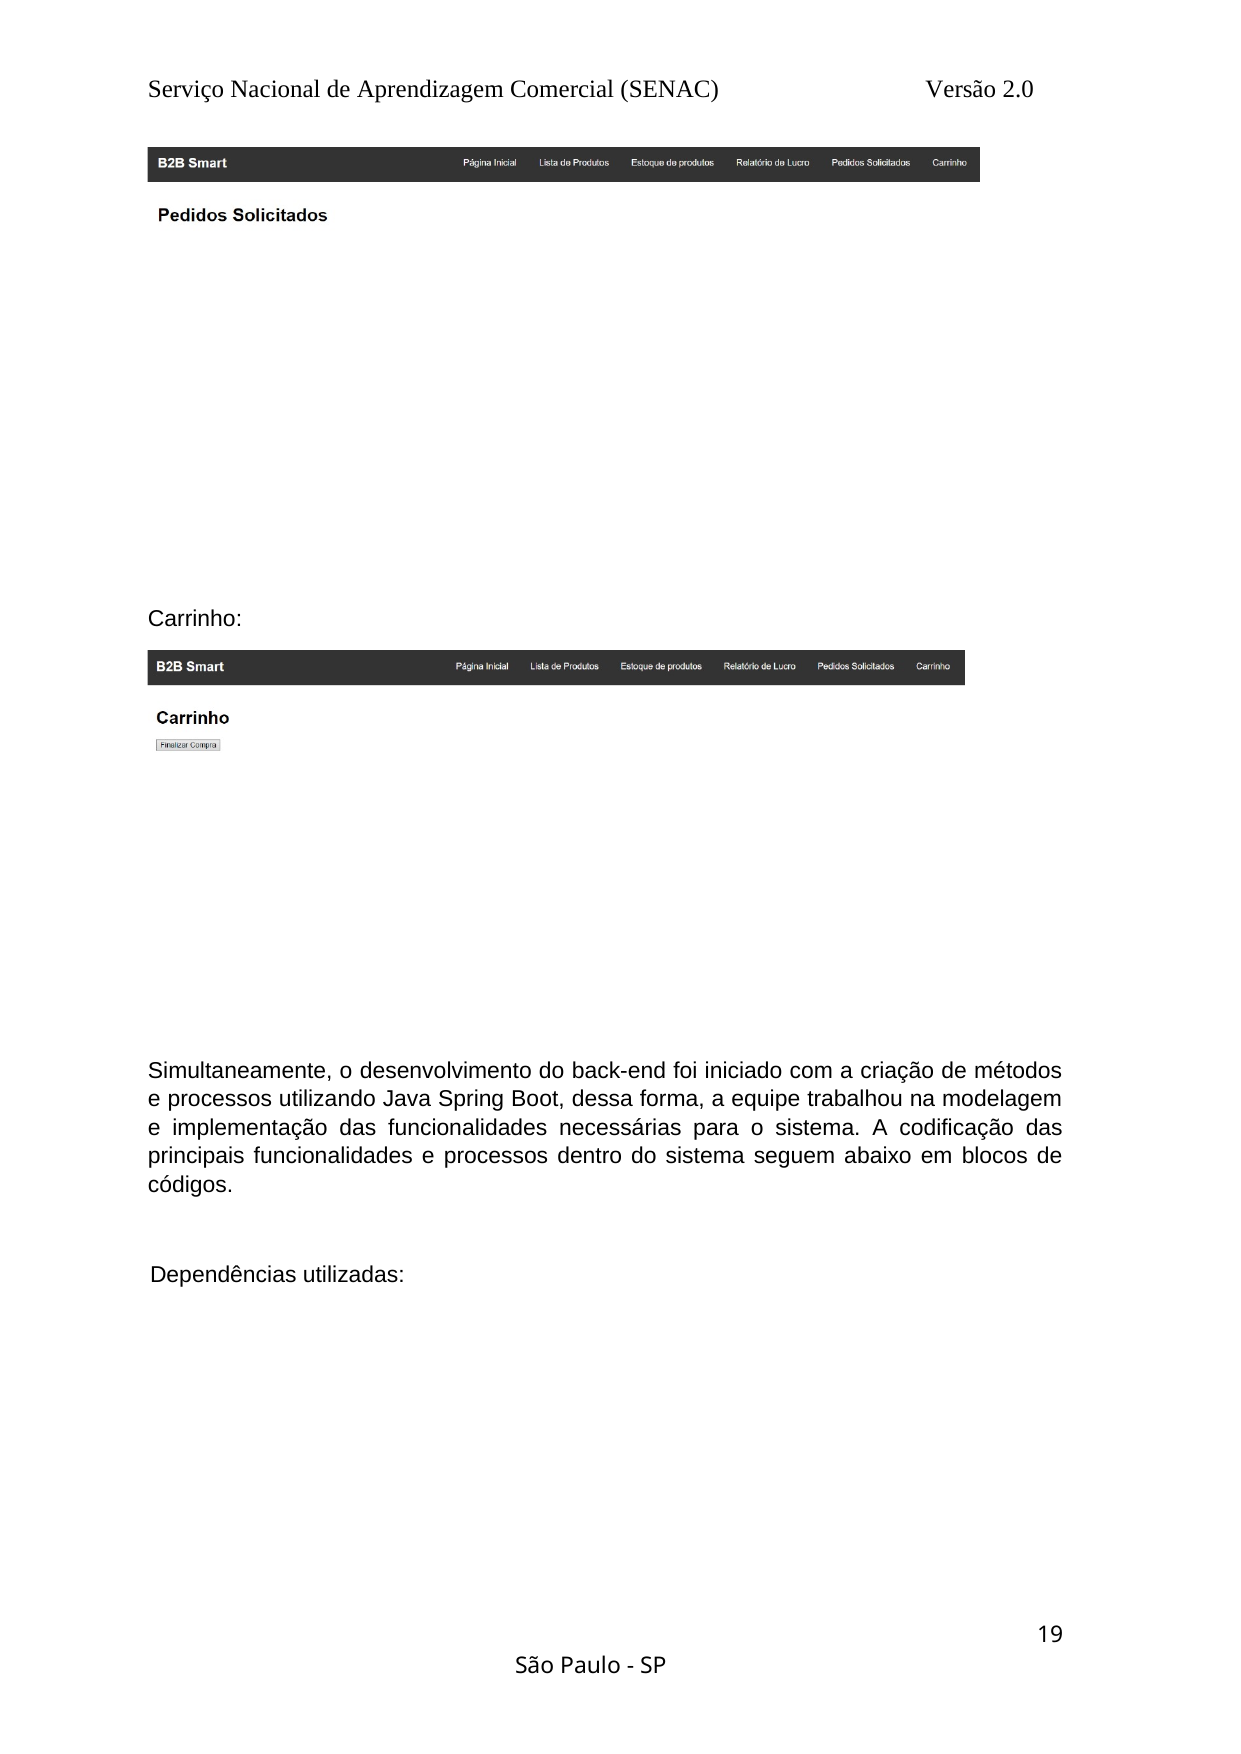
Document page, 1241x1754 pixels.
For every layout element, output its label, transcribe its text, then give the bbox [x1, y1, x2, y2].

text Simultaneamente, o desenvolvimento do back-end foi iniciado com a criação de métodos e processos utilizando Java Spring Boot, dessa forma, a equipe trabalhou na modelagem e implementação das funcionalidades necessárias para o sistema. A codificação das principais funcionalidades e processos dentro do sistema seguem abaixo em blocos de códigos. [148, 1057, 1063, 1197]
text Dependências utilizadas: [150, 1261, 1063, 1287]
text Carrinho: [148, 605, 1063, 632]
picture [147, 147, 980, 541]
picture [147, 650, 965, 1038]
